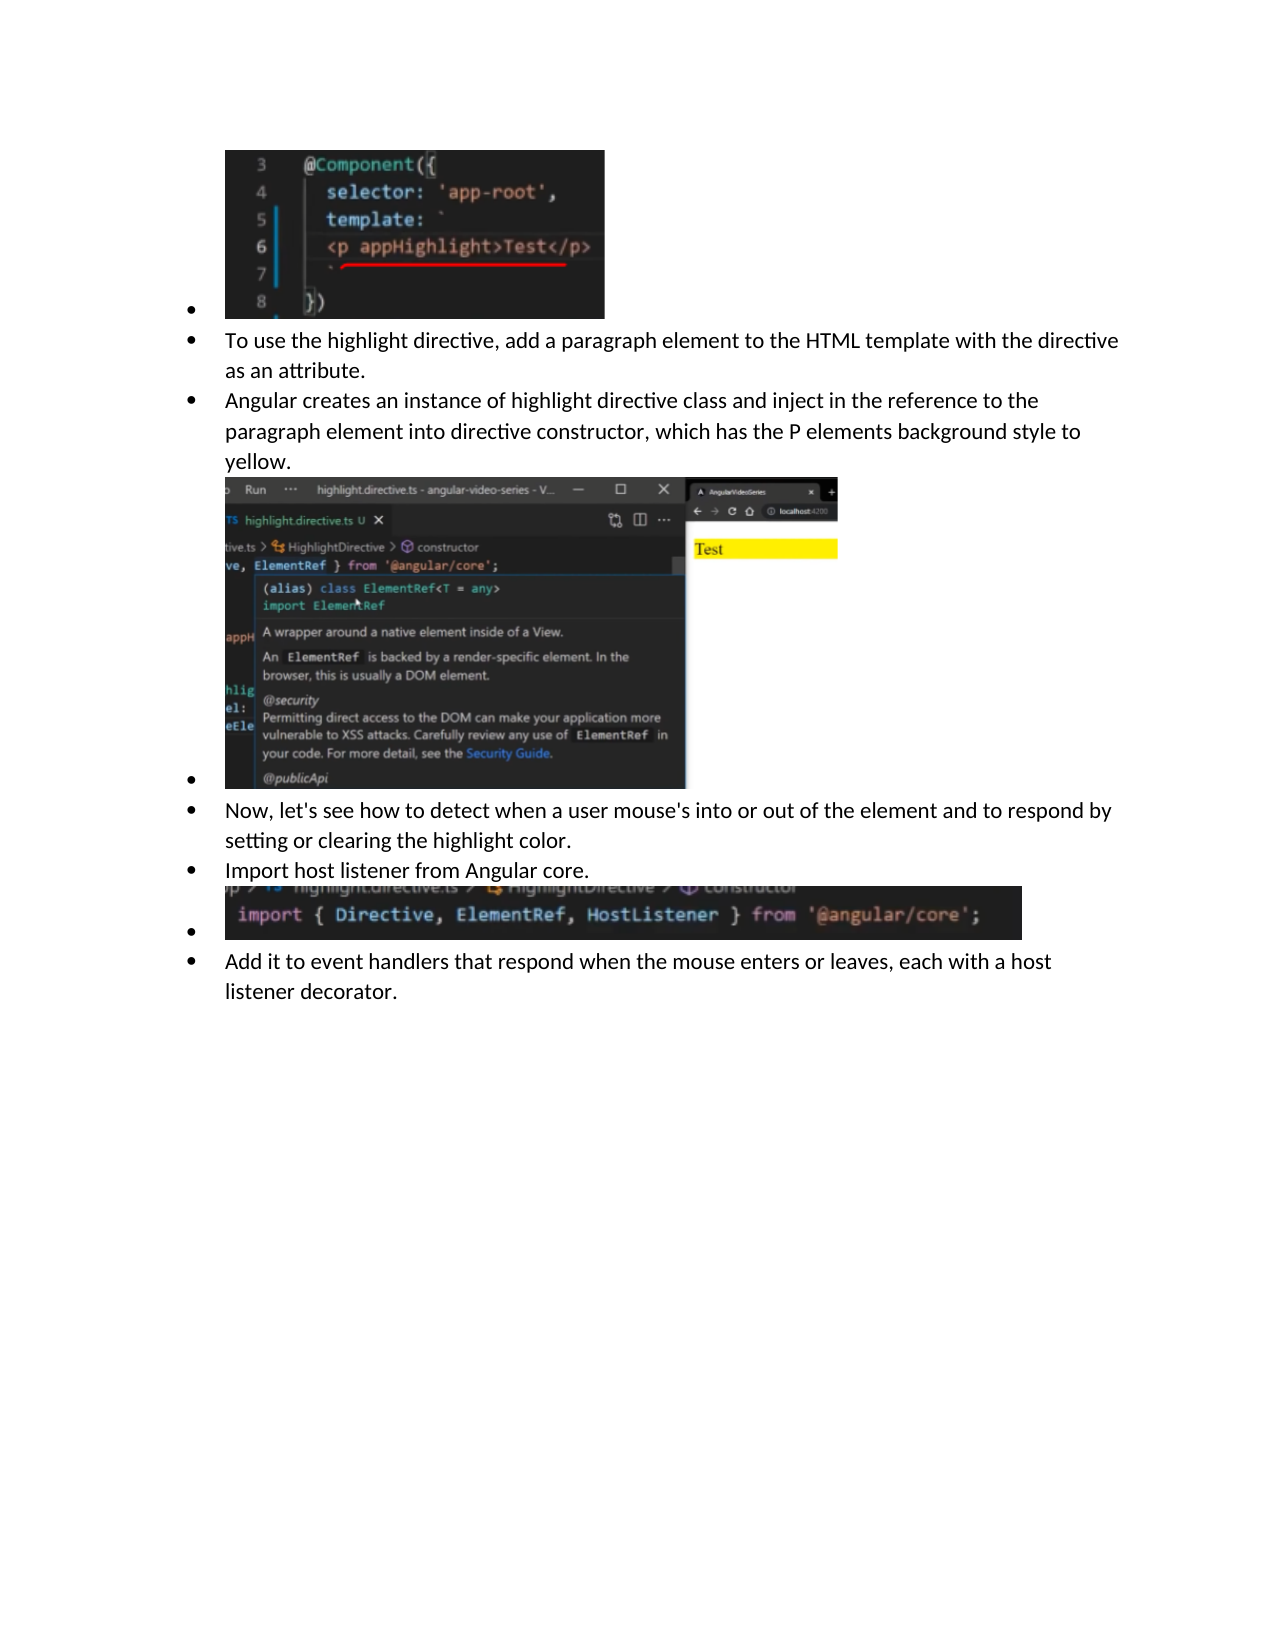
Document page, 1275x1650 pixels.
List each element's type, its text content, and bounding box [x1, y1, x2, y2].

list Import host listener from Angular core. [187, 857, 1125, 884]
list Add it to event handlers that respond when the mouse enters or leaves, each with a host listener decorator. [187, 947, 1125, 1006]
list Now, let's see how to detect when a user mouse's into or out of the element and to respond by setting or clearing the highlight color. [187, 796, 1125, 854]
picture [225, 150, 605, 319]
picture [225, 886, 1022, 940]
list To use the highlight directive, add a paragraph element to the HTML template with the directive as an attribute. [187, 326, 1125, 384]
list Angular creates an instance of highlight directive class and inject in the reference to the paragraph element into directive constructor, which has the P elements background style to yellow. [187, 387, 1125, 475]
picture [225, 477, 838, 789]
